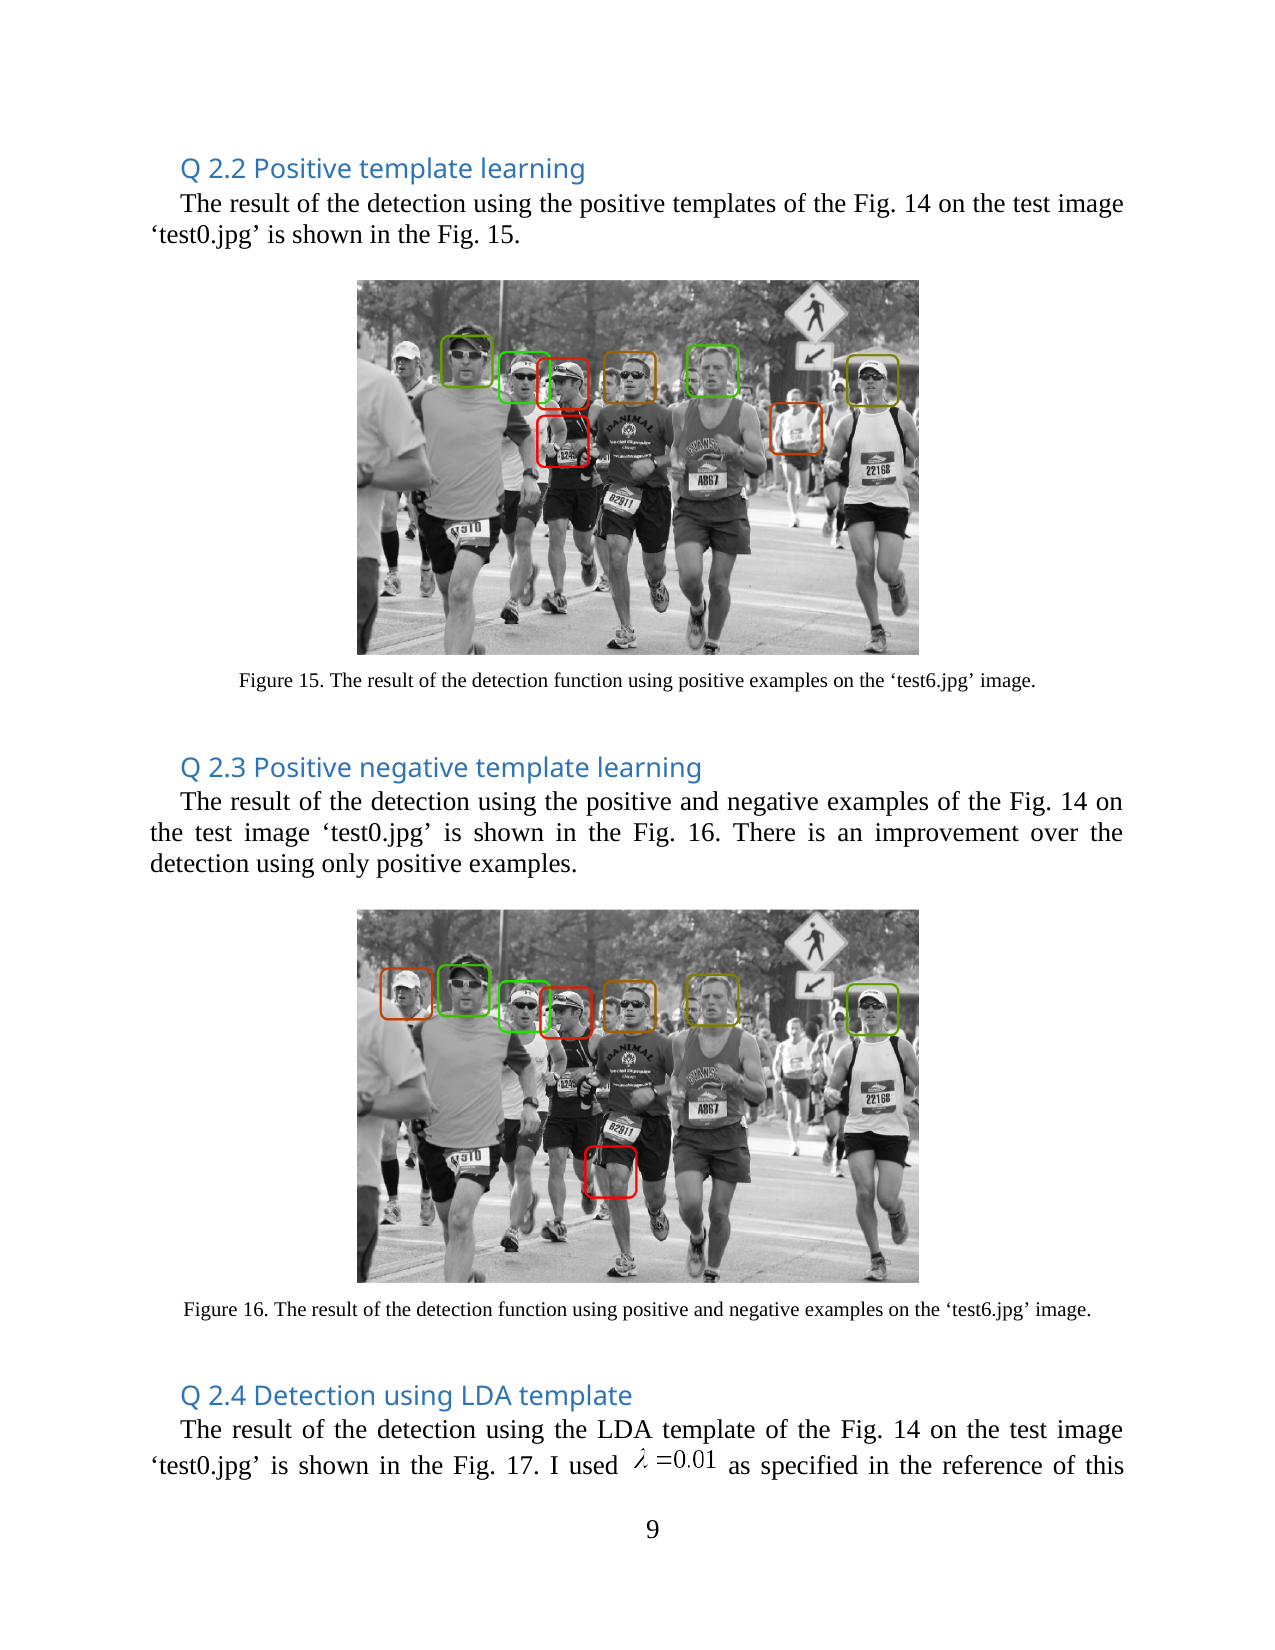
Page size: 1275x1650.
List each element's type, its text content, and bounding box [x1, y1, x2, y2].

subtitle Q 2.4 Detection using LDA template [150, 1377, 1125, 1414]
text Figure 15. The result of the detection function using positive examples on the ‘test6.jpg’ image. [150, 668, 1125, 692]
text Figure 16. The result of the detection function using positive and negative examples on the ‘test6.jpg’ image. [150, 1297, 1125, 1321]
text The result of the detection using the positive templates of the Fig. 14 on the test image ‘test0.jpg’ is shown in the Fig. 15. [150, 187, 1125, 249]
picture [356, 908, 919, 1284]
subtitle Q 2.2 Positive template learning [150, 150, 1125, 187]
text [150, 1414, 1125, 1480]
text The result of the detection using the positive and negative examples of the Fig. 14 on the test image ‘test0.jpg’ is shown in the Fig. 16. There is an improvement over the detection using only positive examples. [150, 785, 1125, 878]
picture [356, 278, 919, 656]
subtitle Q 2.3 Positive negative template learning [150, 748, 1125, 785]
